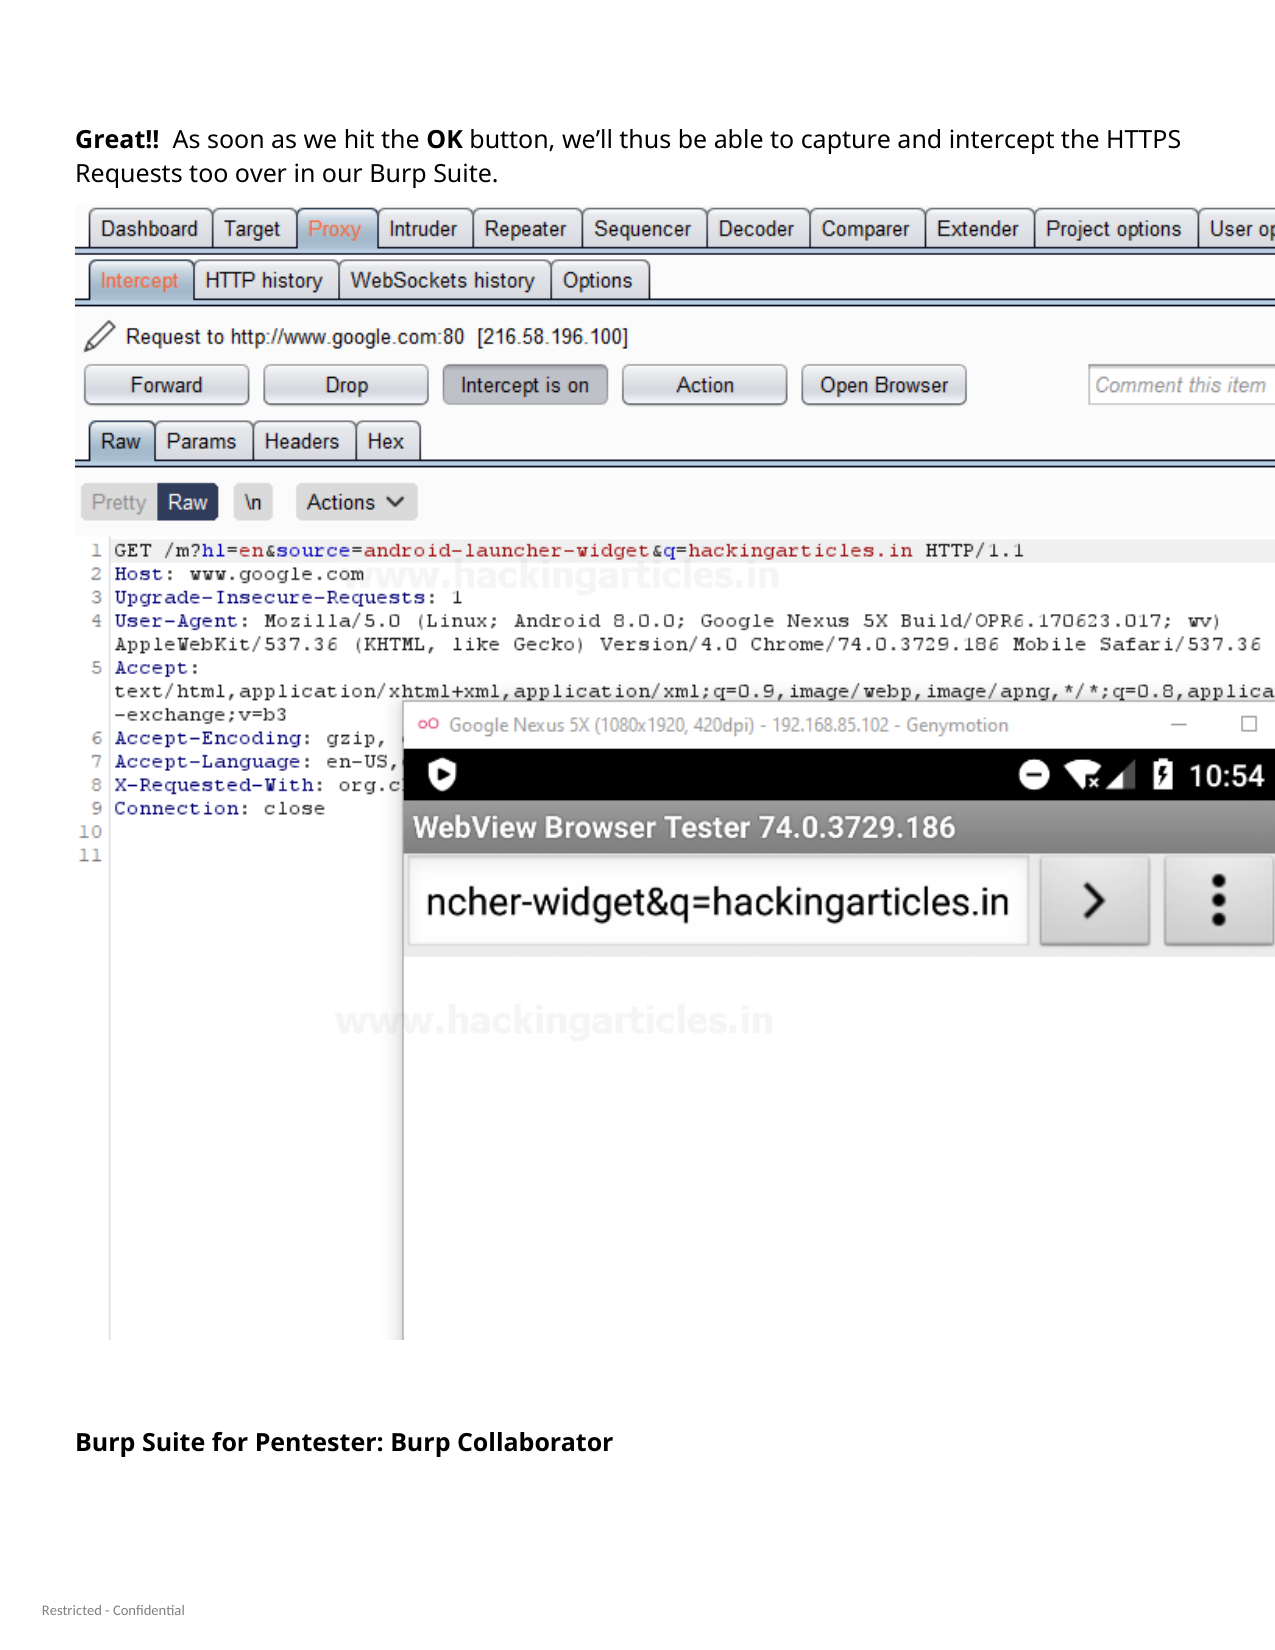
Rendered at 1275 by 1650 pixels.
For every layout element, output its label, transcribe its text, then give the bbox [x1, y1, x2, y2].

picture [75, 205, 1275, 1340]
text Great!! As soon as we hit the OK button, we’ll thus be able to capture and intercept the HTTPS Requests too over in our Burp Suite. [75, 122, 1200, 190]
text Burp Suite for Pentester: Burp Collaborator [75, 1424, 1200, 1459]
